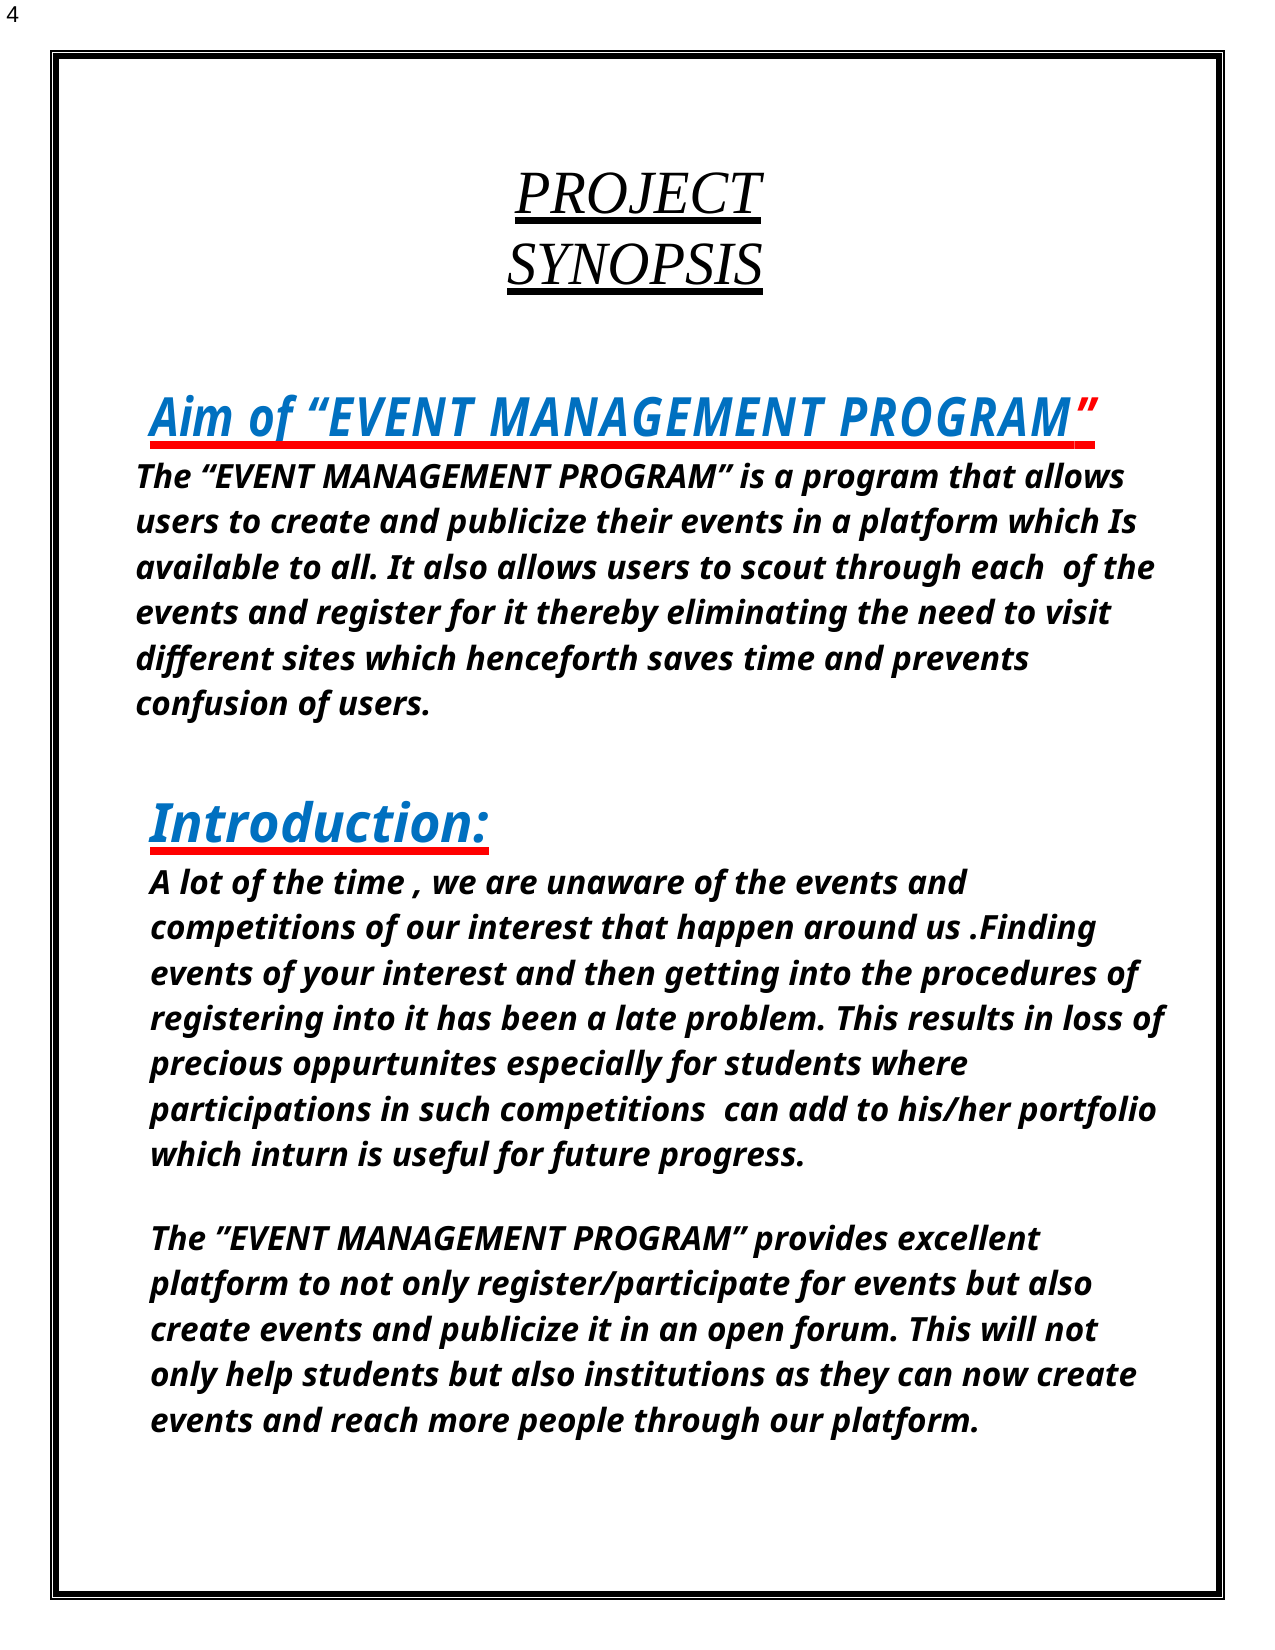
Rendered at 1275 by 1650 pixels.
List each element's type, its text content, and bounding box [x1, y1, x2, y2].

text Introduction: [150, 785, 1171, 858]
text A lot of the time , we are unaware of the events and competitions of our interest that happen around us .Finding events of your interest and then getting into the procedures of registering into it has been a late problem. This results in loss of precious oppurtunites especially for students where participations in such competitions can add to his/her portfolio which inturn is useful for future progress. [150, 858, 1171, 1176]
text Aim of “EVENT MANAGEMENT PROGRAM” [150, 379, 1171, 452]
text PROJECT SYNOPSIS [377, 156, 898, 298]
text The “EVENT MANAGEMENT PROGRAM” is a program that allows users to create and publicize their events in a platform which Is available to all. It also allows users to scout through each of the events and register for it thereby eliminating the need to visit different sites which henceforth saves time and prevents confusion of users. [135, 453, 1171, 725]
text The ”EVENT MANAGEMENT PROGRAM” provides excellent platform to not only register/participate for events but also create events and publicize it in an open forum. This will not only help students but also institutions as they can now create events and reach more people through our platform. [150, 1215, 1171, 1442]
